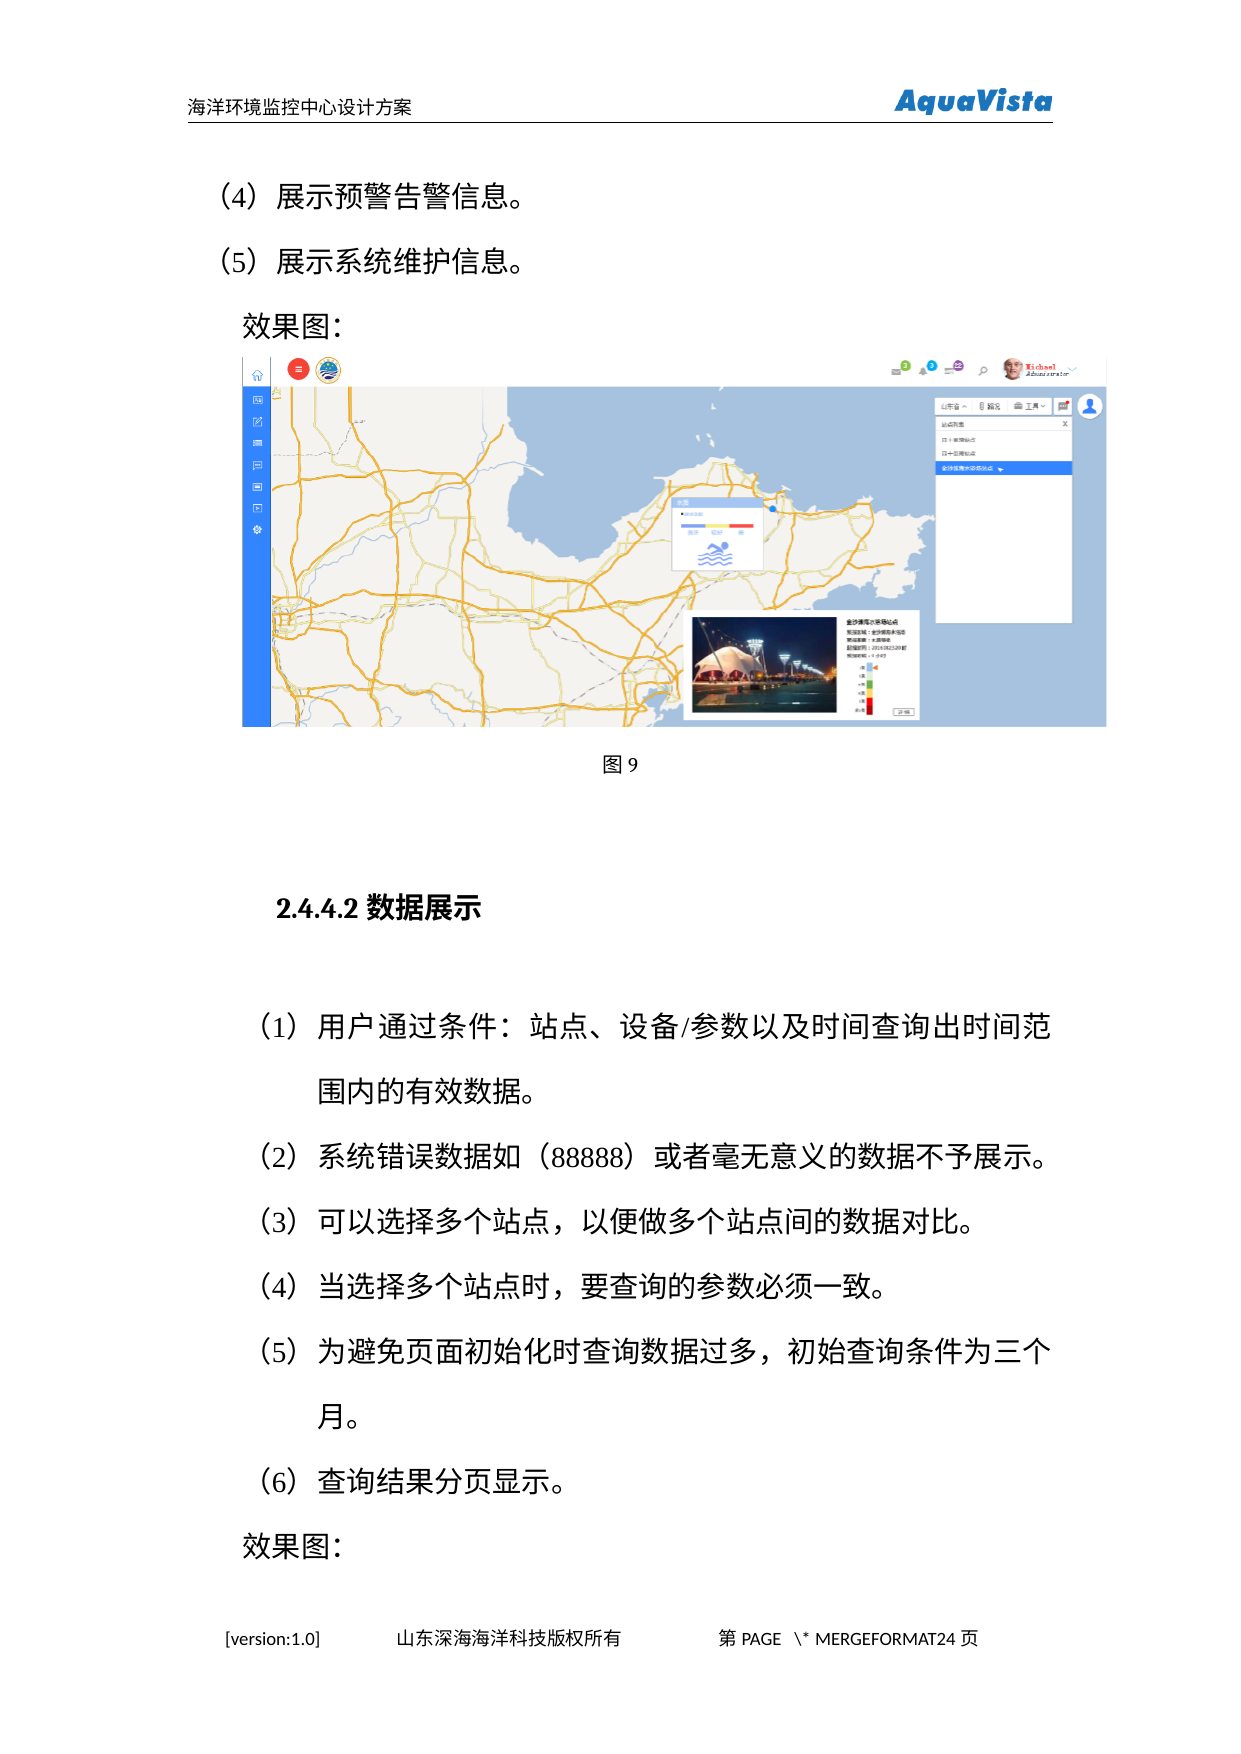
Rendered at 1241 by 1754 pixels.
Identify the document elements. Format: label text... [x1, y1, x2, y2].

list 用户通过条件：站点、设备/参数以及时间查询出时间范围内的有效数据。 [242, 992, 1053, 1122]
list 展示预警告警信息。 [202, 162, 1053, 227]
list 当选择多个站点时，要查询的参数必须一致。 [242, 1252, 1053, 1317]
text 效果图： [242, 292, 1053, 357]
list 为避免页面初始化时查询数据过多，初始查询条件为三个月。 [242, 1317, 1053, 1447]
picture [893, 88, 1053, 115]
subtitle 数据展示 [276, 874, 1053, 939]
text 效果图： [242, 1512, 1053, 1577]
list 可以选择多个站点，以便做多个站点间的数据对比。 [242, 1187, 1053, 1252]
list 系统错误数据如（88888）或者毫无意义的数据不予展示。 [242, 1122, 1053, 1187]
list 展示系统维护信息。 [202, 227, 1053, 292]
text 图 9 [187, 747, 1053, 779]
list 查询结果分页显示。 [242, 1447, 1053, 1512]
picture [242, 357, 1107, 727]
